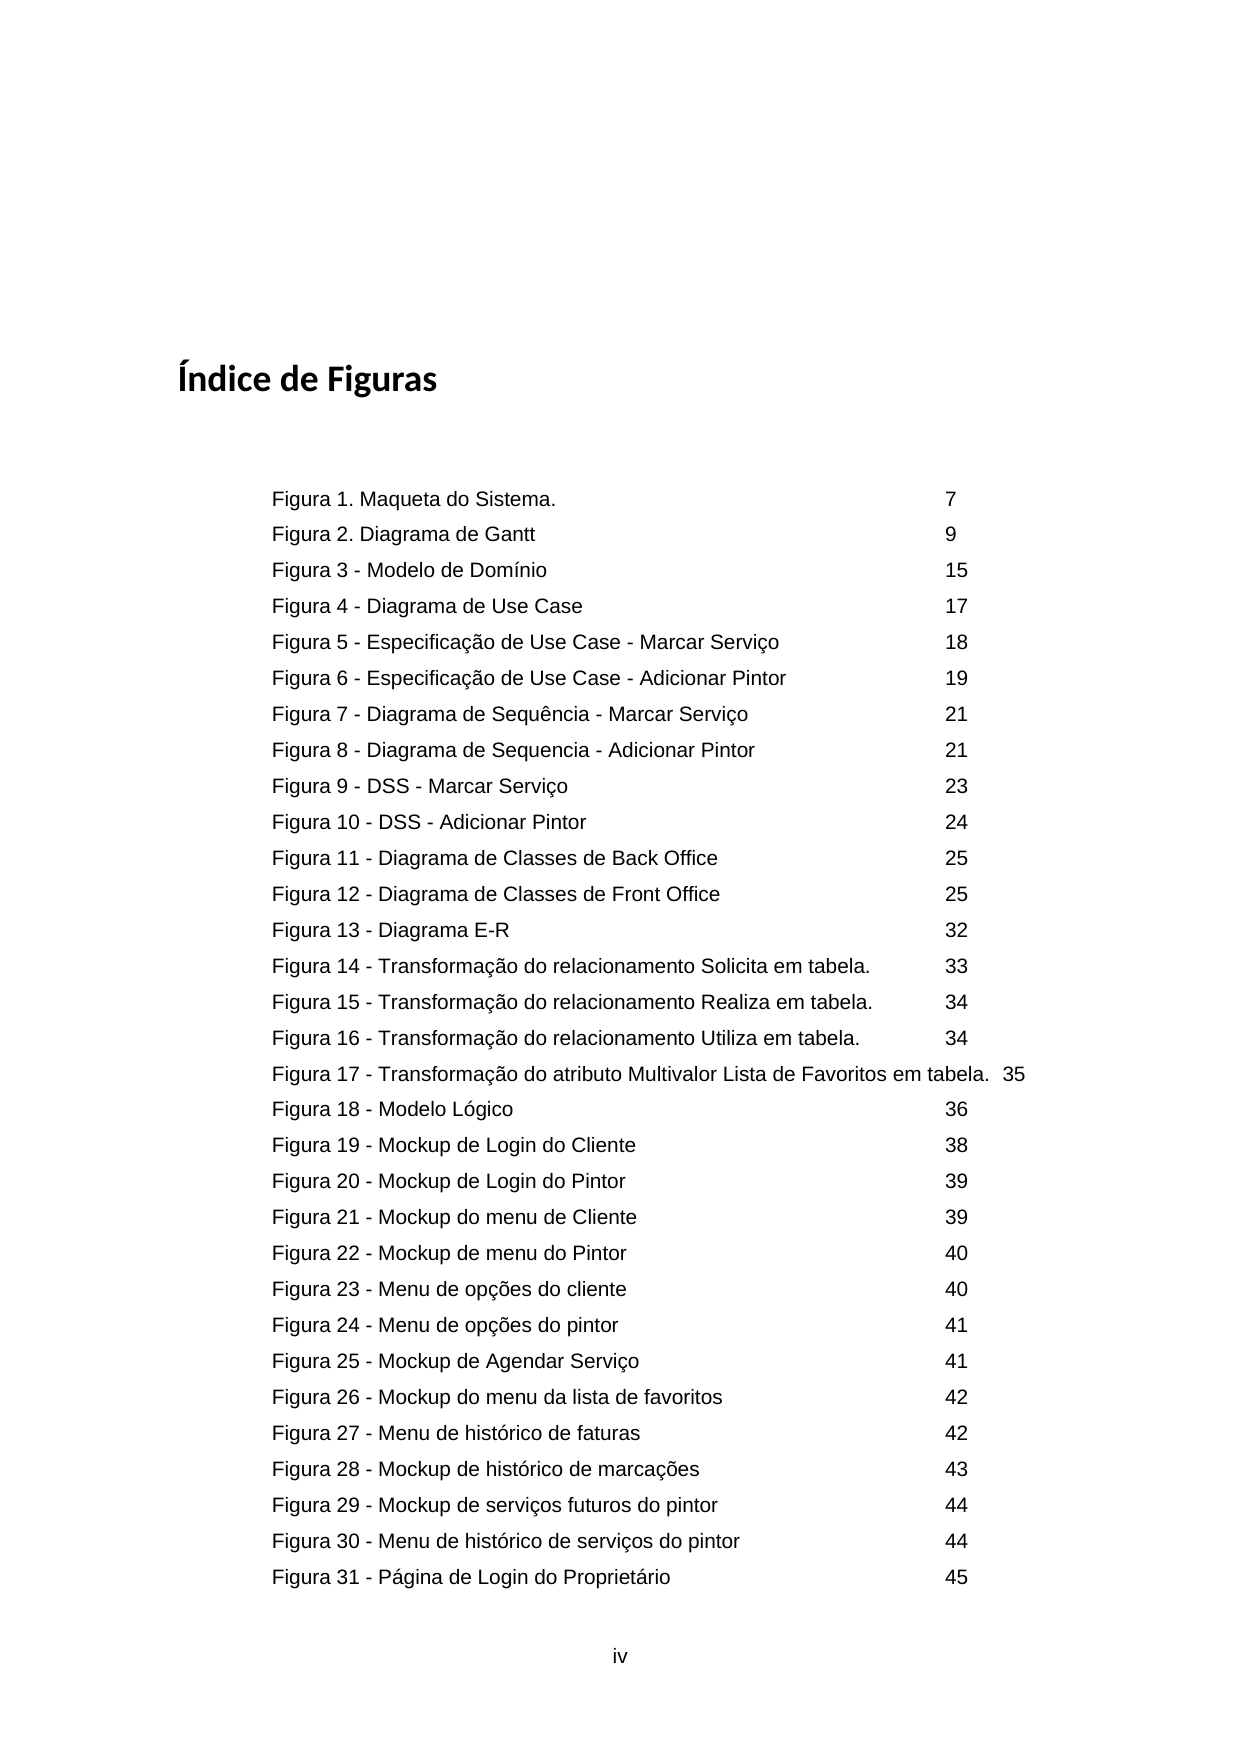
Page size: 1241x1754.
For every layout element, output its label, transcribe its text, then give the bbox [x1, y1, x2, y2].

text Figura 31 - Página de Login do Proprietário 45 [272, 1564, 1063, 1588]
text Figura 1. Maqueta do Sistema. 7 [272, 486, 1063, 510]
text Figura 29 - Mockup de serviços futuros do pintor 44 [272, 1493, 1063, 1517]
text Figura 17 - Transformação do atributo Multivalor Lista de Favoritos em tabela. 35 [272, 1061, 1063, 1085]
text Figura 5 - Especificação de Use Case - Marcar Serviço 18 [272, 630, 1063, 654]
text Figura 10 - DSS - Adicionar Pintor 24 [272, 810, 1063, 834]
text Figura 3 - Modelo de Domínio 15 [272, 558, 1063, 582]
text Figura 23 - Menu de opções do cliente 40 [272, 1277, 1063, 1301]
text Figura 11 - Diagrama de Classes de Back Office 25 [272, 846, 1063, 870]
text Figura 21 - Mockup do menu de Cliente 39 [272, 1205, 1063, 1229]
text Figura 9 - DSS - Marcar Serviço 23 [272, 774, 1063, 798]
text Figura 8 - Diagrama de Sequencia - Adicionar Pintor 21 [272, 738, 1063, 762]
text Figura 26 - Mockup do menu da lista de favoritos 42 [272, 1385, 1063, 1409]
text Figura 22 - Mockup de menu do Pintor 40 [272, 1241, 1063, 1265]
text Figura 4 - Diagrama de Use Case 17 [272, 594, 1063, 618]
text Figura 18 - Modelo Lógico 36 [272, 1097, 1063, 1121]
text Figura 30 - Menu de histórico de serviços do pintor 44 [272, 1528, 1063, 1552]
text Figura 14 - Transformação do relacionamento Solicita em tabela. 33 [272, 953, 1063, 977]
text Figura 6 - Especificação de Use Case - Adicionar Pintor 19 [272, 666, 1063, 690]
text Figura 16 - Transformação do relacionamento Utiliza em tabela. 34 [272, 1025, 1063, 1049]
text Figura 7 - Diagrama de Sequência - Marcar Serviço 21 [272, 702, 1063, 726]
text Figura 13 - Diagrama E-R 32 [272, 918, 1063, 942]
subtitle Índice de Figuras [177, 354, 1063, 400]
text Figura 24 - Menu de opções do pintor 41 [272, 1313, 1063, 1337]
text Figura 20 - Mockup de Login do Pintor 39 [272, 1169, 1063, 1193]
text Figura 2. Diagrama de Gantt 9 [272, 522, 1063, 546]
text Figura 27 - Menu de histórico de faturas 42 [272, 1421, 1063, 1445]
text Figura 25 - Mockup de Agendar Serviço 41 [272, 1349, 1063, 1373]
text Figura 19 - Mockup de Login do Cliente 38 [272, 1133, 1063, 1157]
text Figura 28 - Mockup de histórico de marcações 43 [272, 1457, 1063, 1481]
text Figura 15 - Transformação do relacionamento Realiza em tabela. 34 [272, 989, 1063, 1013]
text Figura 12 - Diagrama de Classes de Front Office 25 [272, 882, 1063, 906]
